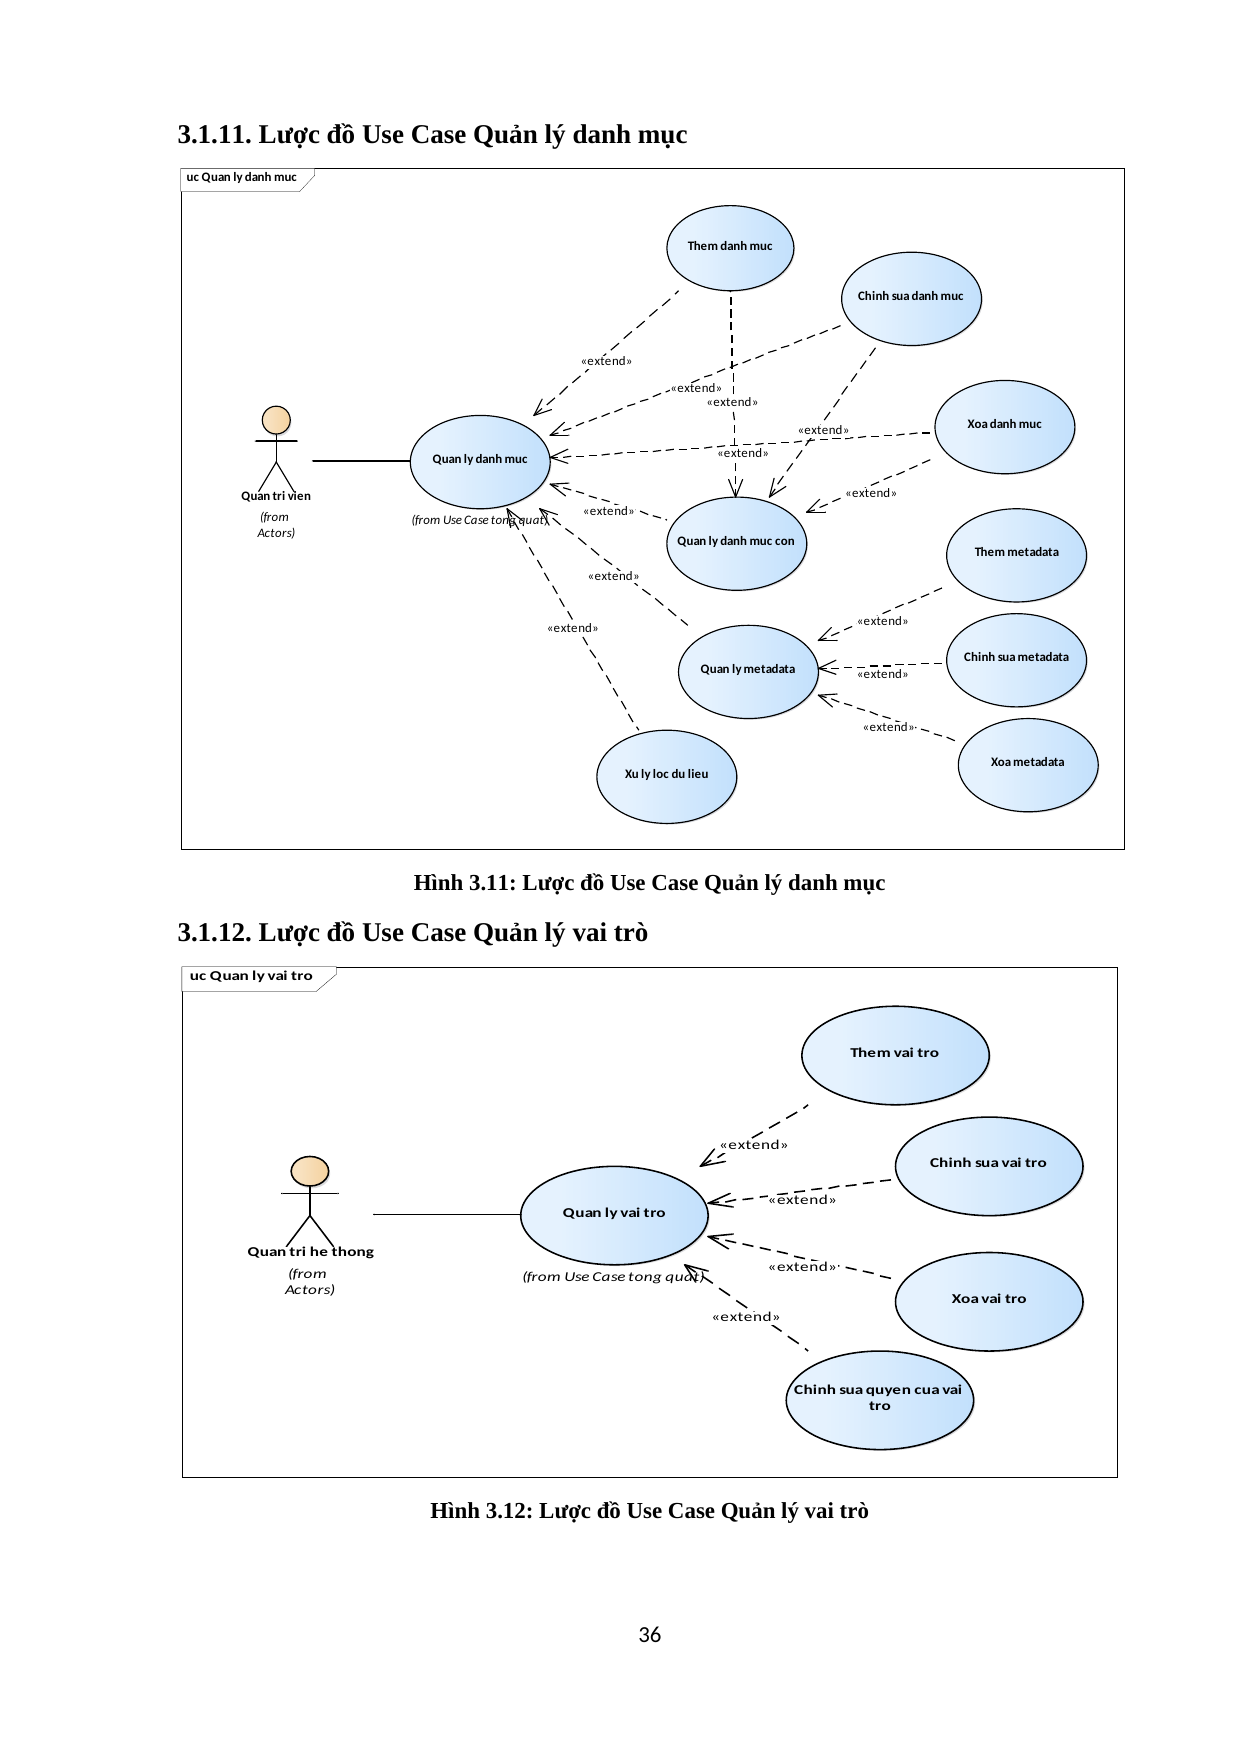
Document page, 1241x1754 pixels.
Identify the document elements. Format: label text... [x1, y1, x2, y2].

text Hình 3.11: Lược đồ Use Case Quản lý danh mục [177, 869, 1122, 896]
text Hình 3.12: Lược đồ Use Case Quản lý vai trò [177, 1497, 1122, 1523]
subtitle 3.1.12. Lược đồ Use Case Quản lý vai trò [177, 916, 1122, 948]
subtitle 3.1.11. Lược đồ Use Case Quản lý danh mục [177, 118, 1122, 149]
